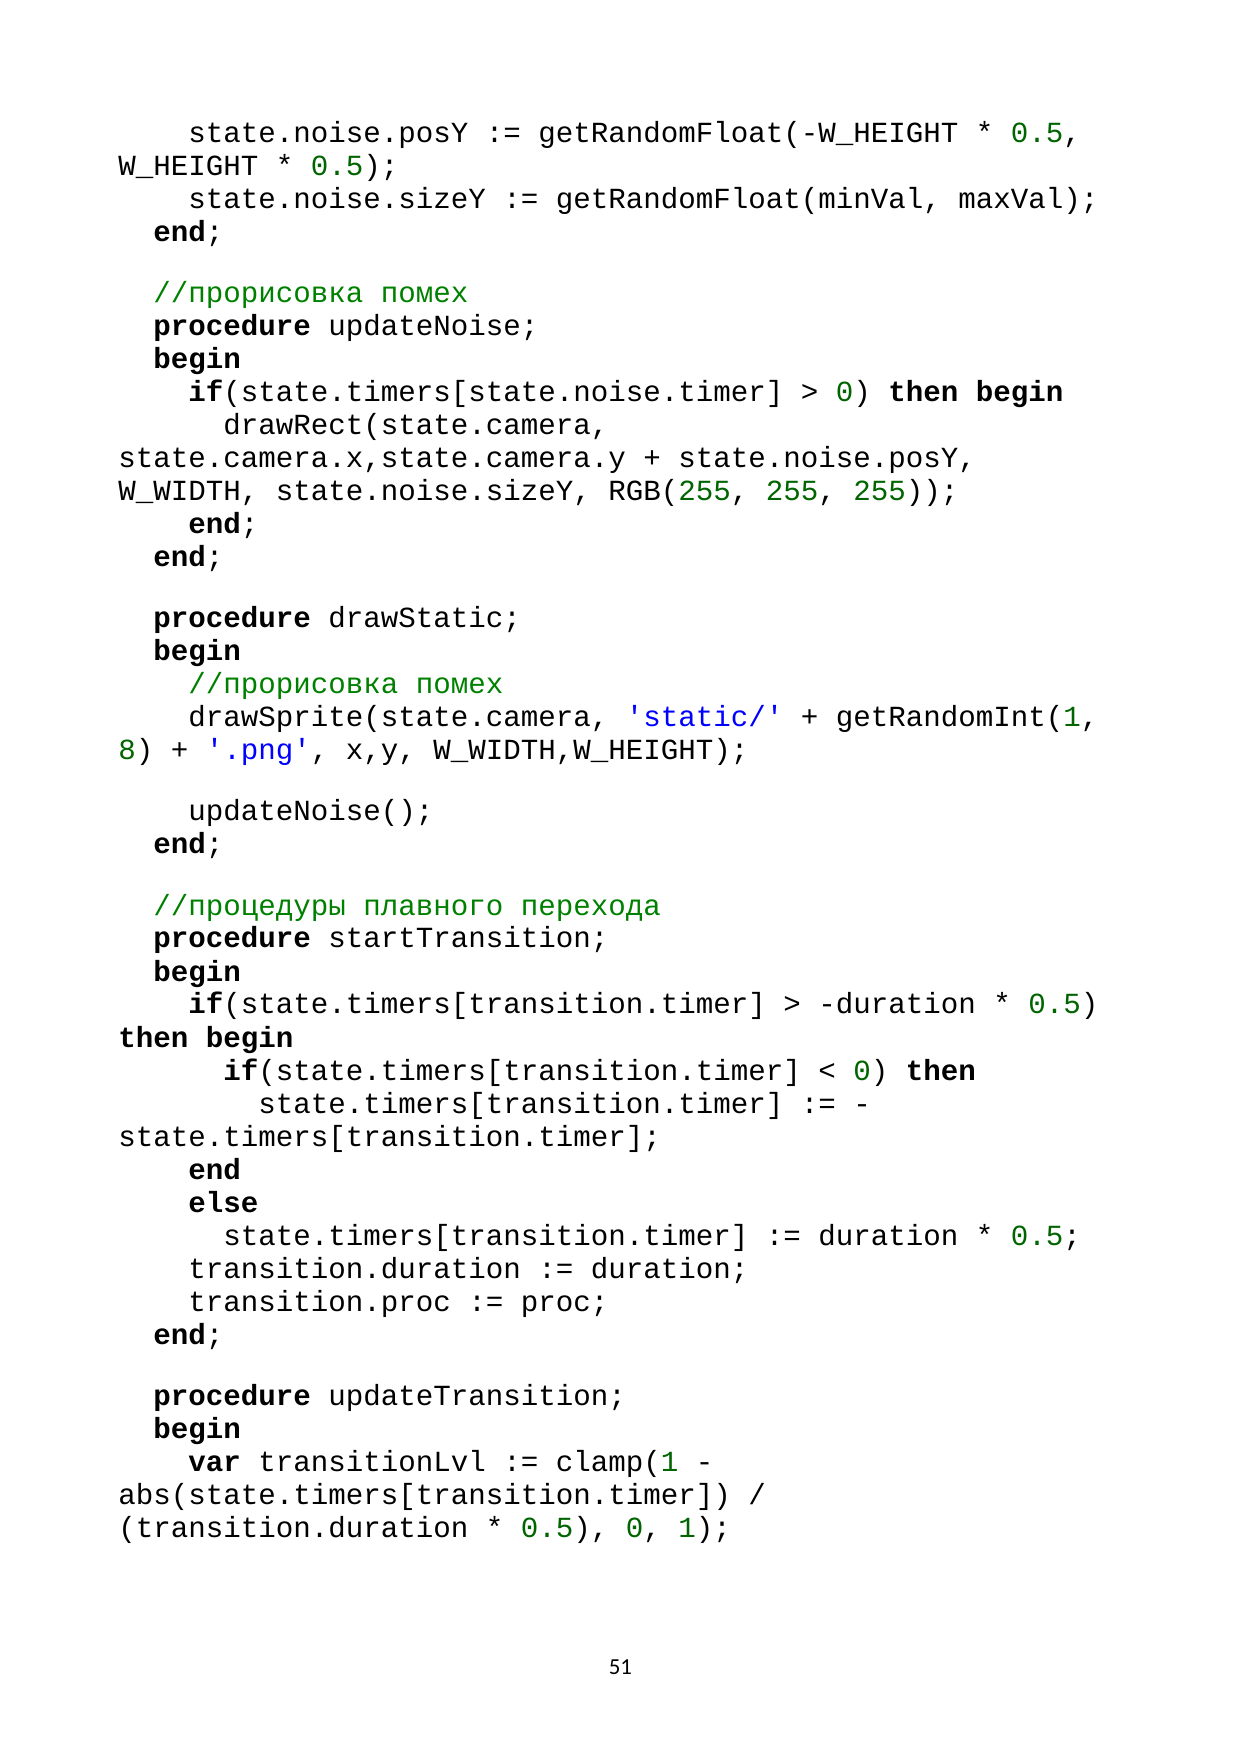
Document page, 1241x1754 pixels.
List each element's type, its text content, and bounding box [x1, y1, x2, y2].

text end; [118, 509, 1122, 542]
text end; [118, 542, 1122, 575]
text //прорисовка помех [118, 278, 1122, 311]
text state.timers[transition.timer] := -state.timers[transition.timer]; [118, 1089, 1122, 1155]
text procedure updateNoise; [118, 311, 1122, 344]
text end; [118, 217, 1122, 250]
text state.noise.sizeY := getRandomFloat(minVal, maxVal); [118, 184, 1122, 217]
text drawRect(state.camera, state.camera.x,state.camera.y + state.noise.posY, W_WIDTH, state.noise.sizeY, RGB(255, 255, 255)); [118, 410, 1122, 509]
text begin [118, 636, 1122, 669]
text drawSprite(state.camera, 'static/' + getRandomInt(1, 8) + '.png', x,y, W_WIDTH,W_HEIGHT); [118, 702, 1122, 768]
text end; [118, 1320, 1122, 1353]
text //прорисовка помех [118, 669, 1122, 702]
text transition.proc := proc; [118, 1287, 1122, 1320]
text //процедуры плавного перехода [118, 891, 1122, 924]
text updateNoise(); [118, 797, 1122, 829]
text if(state.timers[state.noise.timer] > 0) then begin [118, 377, 1122, 410]
text begin [118, 957, 1122, 990]
text state.timers[transition.timer] := duration * 0.5; [118, 1221, 1122, 1254]
text if(state.timers[transition.timer] > -duration * 0.5) then begin [118, 990, 1122, 1056]
text procedure startTransition; [118, 924, 1122, 957]
text transition.duration := duration; [118, 1254, 1122, 1287]
text end; [118, 829, 1122, 863]
text if(state.timers[transition.timer] < 0) then [118, 1056, 1122, 1089]
text procedure updateTransition; [118, 1381, 1122, 1414]
text else [118, 1188, 1122, 1221]
text begin [118, 344, 1122, 377]
text procedure drawStatic; [118, 603, 1122, 636]
text state.noise.posY := getRandomFloat(-W_HEIGHT * 0.5, W_HEIGHT * 0.5); [118, 118, 1122, 184]
text begin [118, 1414, 1122, 1447]
text var transitionLvl := clamp(1 - abs(state.timers[transition.timer]) / (transition.duration * 0.5), 0, 1); [118, 1447, 1122, 1546]
text end [118, 1155, 1122, 1188]
